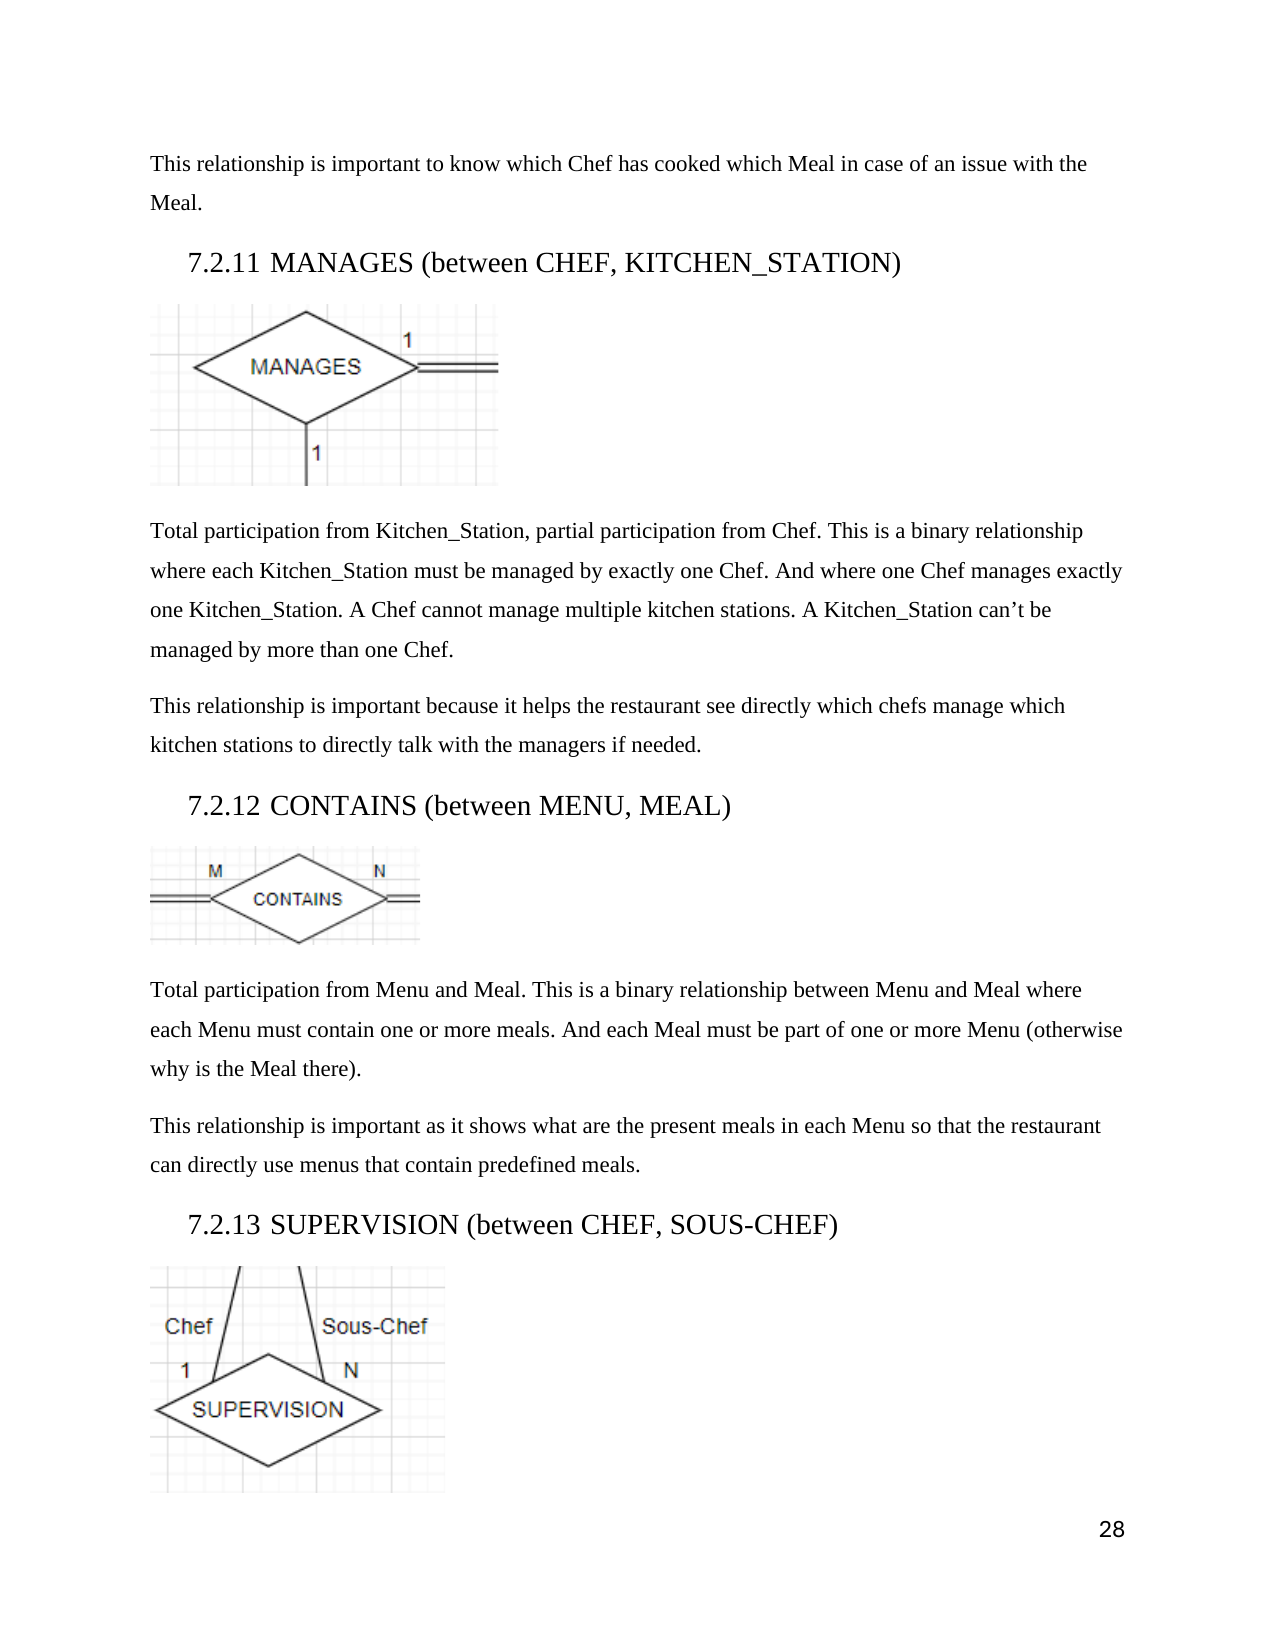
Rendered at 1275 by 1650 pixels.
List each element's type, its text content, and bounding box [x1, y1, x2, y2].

text This relationship is important to know which Chef has cooked which Meal in case of an issue with the Meal. [150, 150, 1125, 216]
text Total participation from Menu and Meal. This is a binary relationship between Menu and Meal where each Menu must contain one or more meals. And each Meal must be part of one or more Menu (otherwise why is the Meal there). [150, 977, 1125, 1082]
text This relationship is important as it shows what are the present meals in each Menu so that the restaurant can directly use menus that contain predefined meals. [150, 1112, 1125, 1177]
picture [150, 1266, 446, 1493]
text Total participation from Kitchen_Station, partial participation from Chef. This is a binary relationship where each Kitchen_Station must be managed by exactly one Chef. And where one Chef manages exactly one Kitchen_Station. A Chef cannot manage multiple kitchen stations. A Kitchen_Station can’t be managed by more than one Chef. [150, 517, 1125, 662]
text This relationship is important because it helps the restaurant see directly which chefs manage which kitchen stations to directly talk with the managers if needed. [150, 692, 1125, 758]
picture [150, 304, 499, 486]
subtitle CONTAINS (between MENU, MEAL) [187, 788, 1125, 821]
subtitle MANAGES (between CHEF, KITCHEN_STATION) [187, 246, 1125, 279]
picture [150, 846, 421, 945]
subtitle SUPERVISION (between CHEF, SOUS-CHEF) [187, 1207, 1125, 1241]
